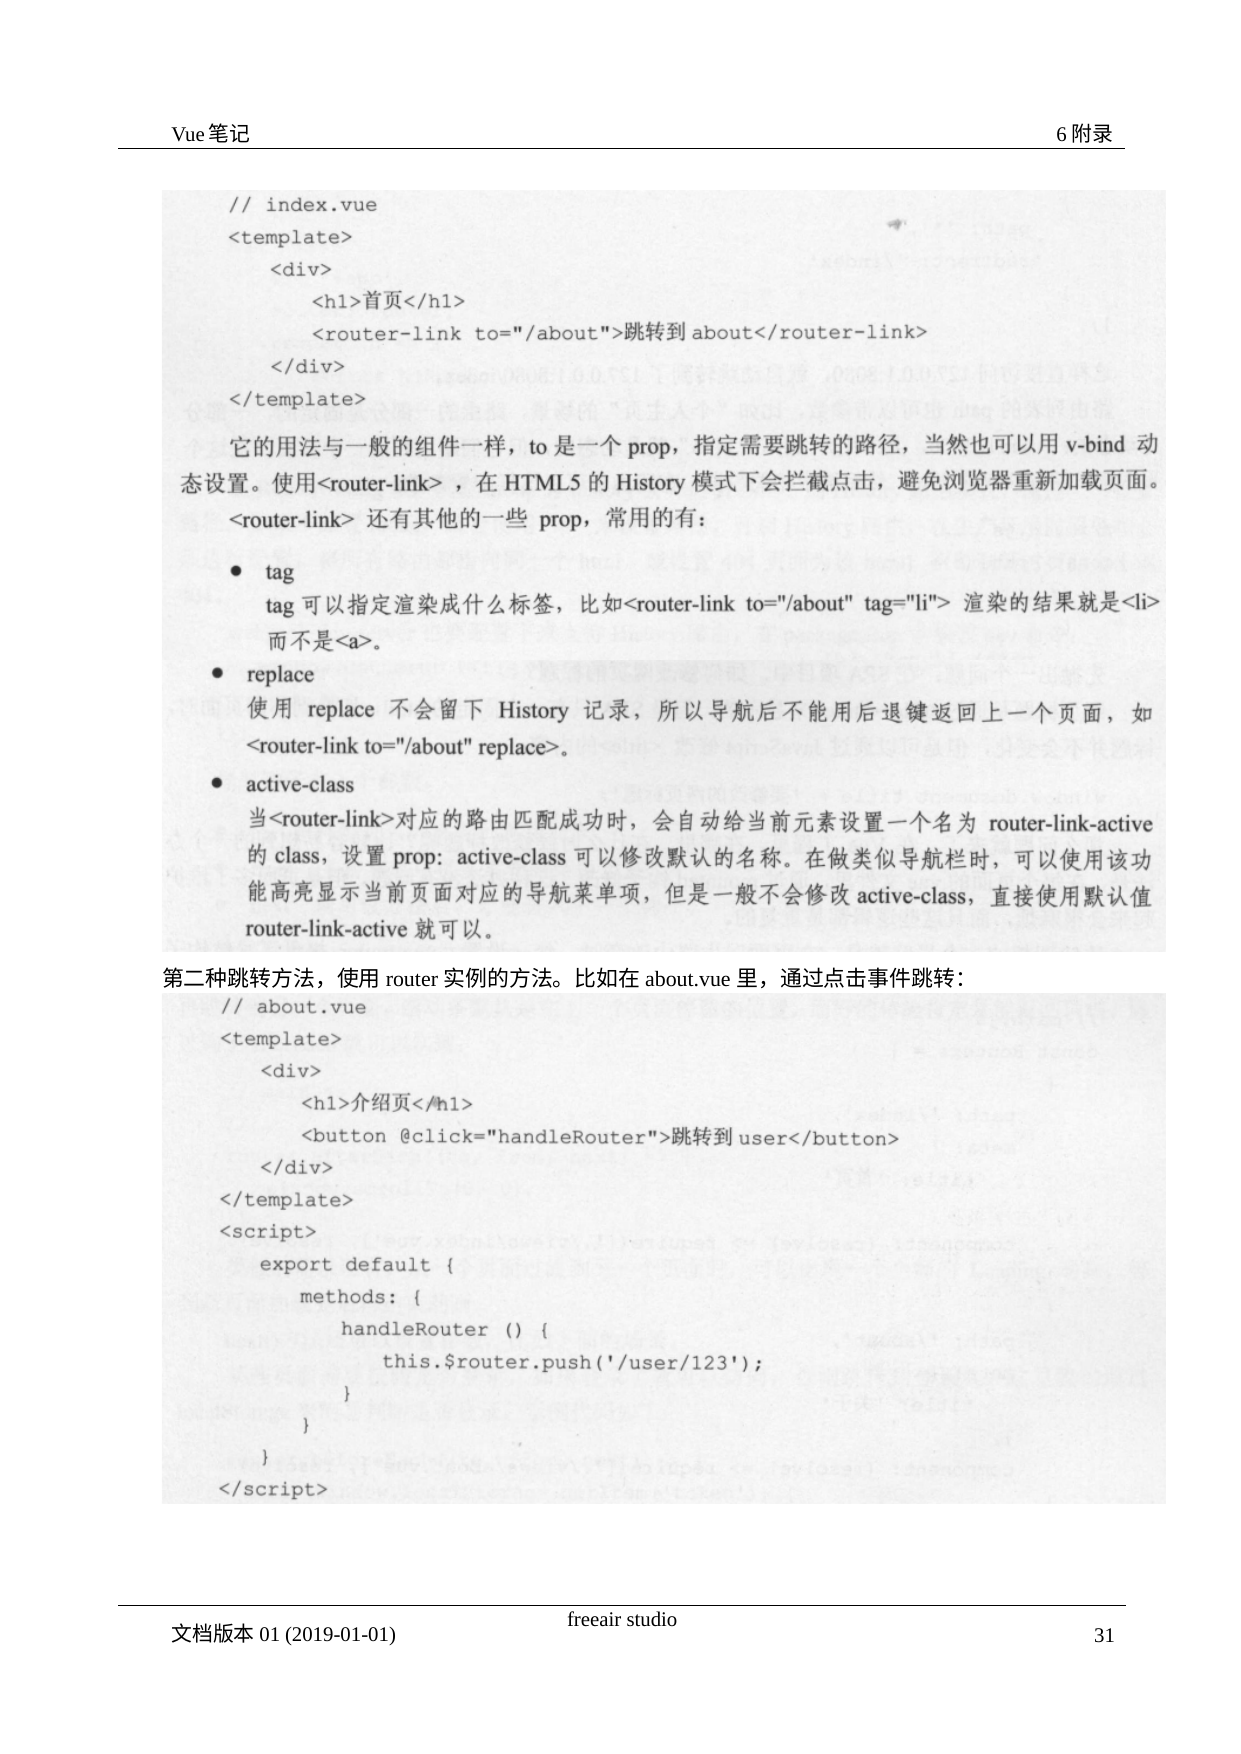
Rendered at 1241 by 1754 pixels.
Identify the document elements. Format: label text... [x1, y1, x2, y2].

list 第二种跳转方法，使用 router 实例的方法。比如在 about.vue 里，通过点击事件跳转： [162, 952, 1122, 993]
picture [161, 190, 1166, 952]
picture [161, 993, 1166, 1504]
